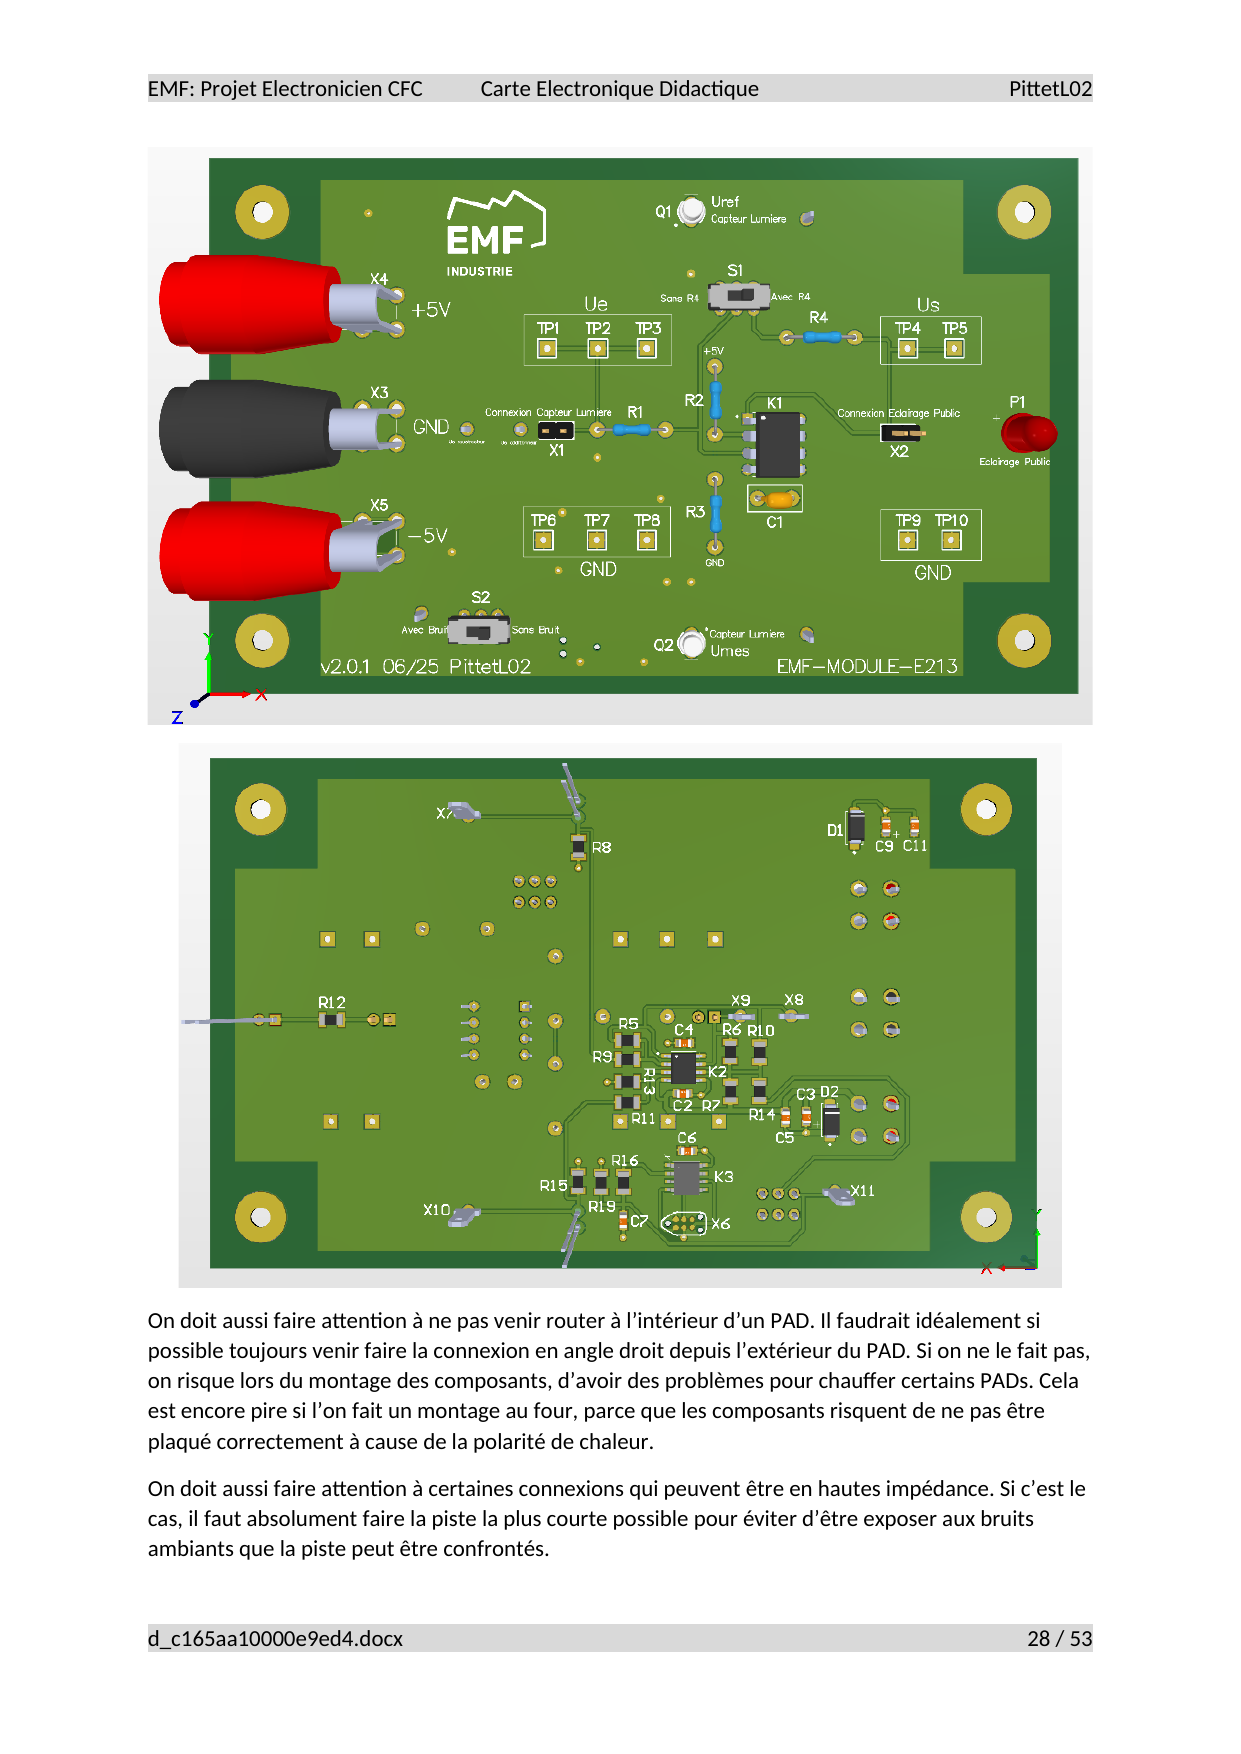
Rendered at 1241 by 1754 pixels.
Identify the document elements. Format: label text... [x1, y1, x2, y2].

text On doit aussi faire attention à certaines connexions qui peuvent être en hautes impédance. Si c’est le cas, il faut absolument faire la piste la plus courte possible pour éviter d’être exposer aux bruits ambiants que la piste peut être confrontés. [148, 1474, 1093, 1562]
text On doit aussi faire attention à ne pas venir router à l’intérieur d’un PAD. Il faudrait idéalement si possible toujours venir faire la connexion en angle droit depuis l’extérieur du PAD. Si on ne le fait pas, on risque lors du montage des composants, d’avoir des problèmes pour chauffer certains PADs. Cela est encore pire si l’on fait un montage au four, parce que les composants risquent de ne pas être plaqué correctement à cause de la polarité de chaleur. [148, 1306, 1093, 1455]
picture [147, 147, 1093, 725]
picture [178, 743, 1062, 1288]
